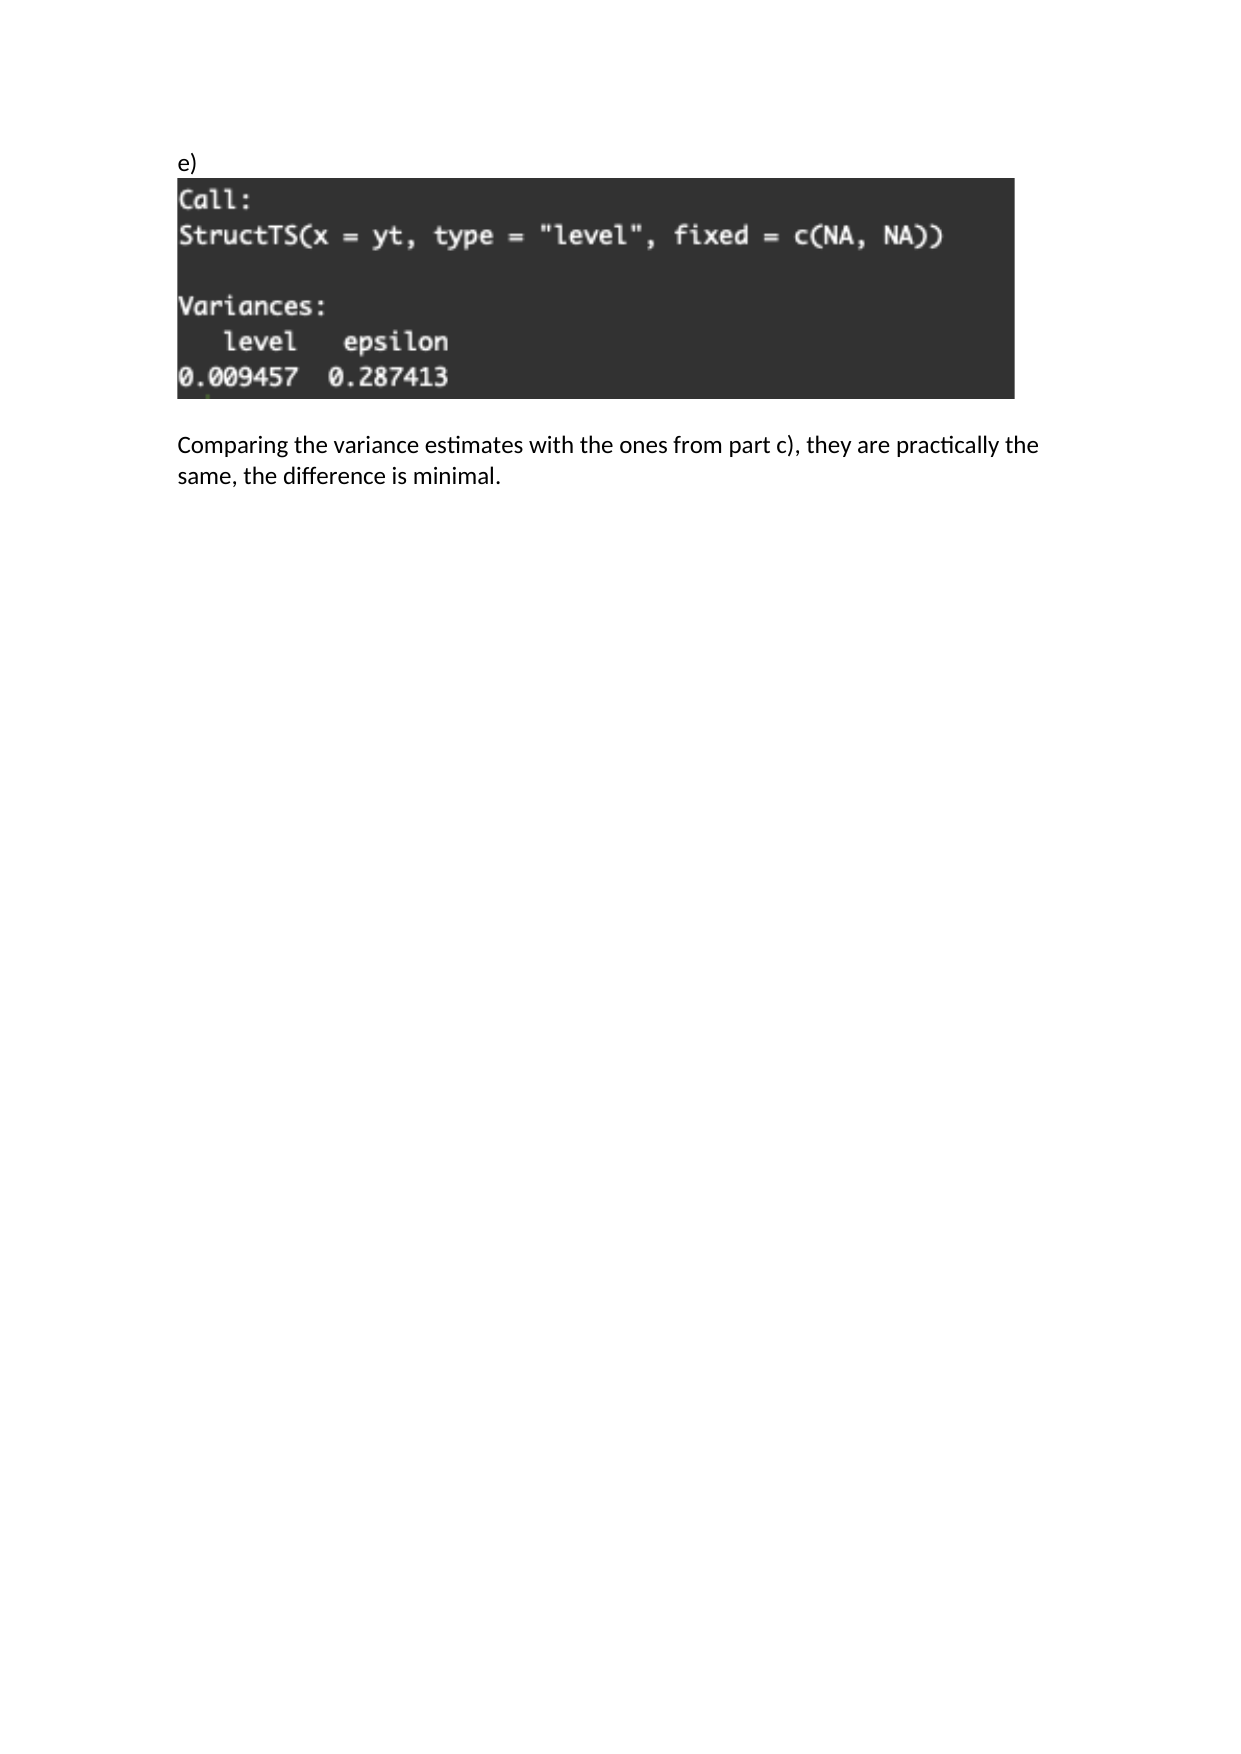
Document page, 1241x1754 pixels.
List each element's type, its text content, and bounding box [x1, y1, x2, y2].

text e) [177, 148, 1063, 178]
text Comparing the variance estimates with the ones from part c), they are practically the same, the difference is minimal. [177, 429, 1063, 491]
picture [177, 178, 1015, 399]
